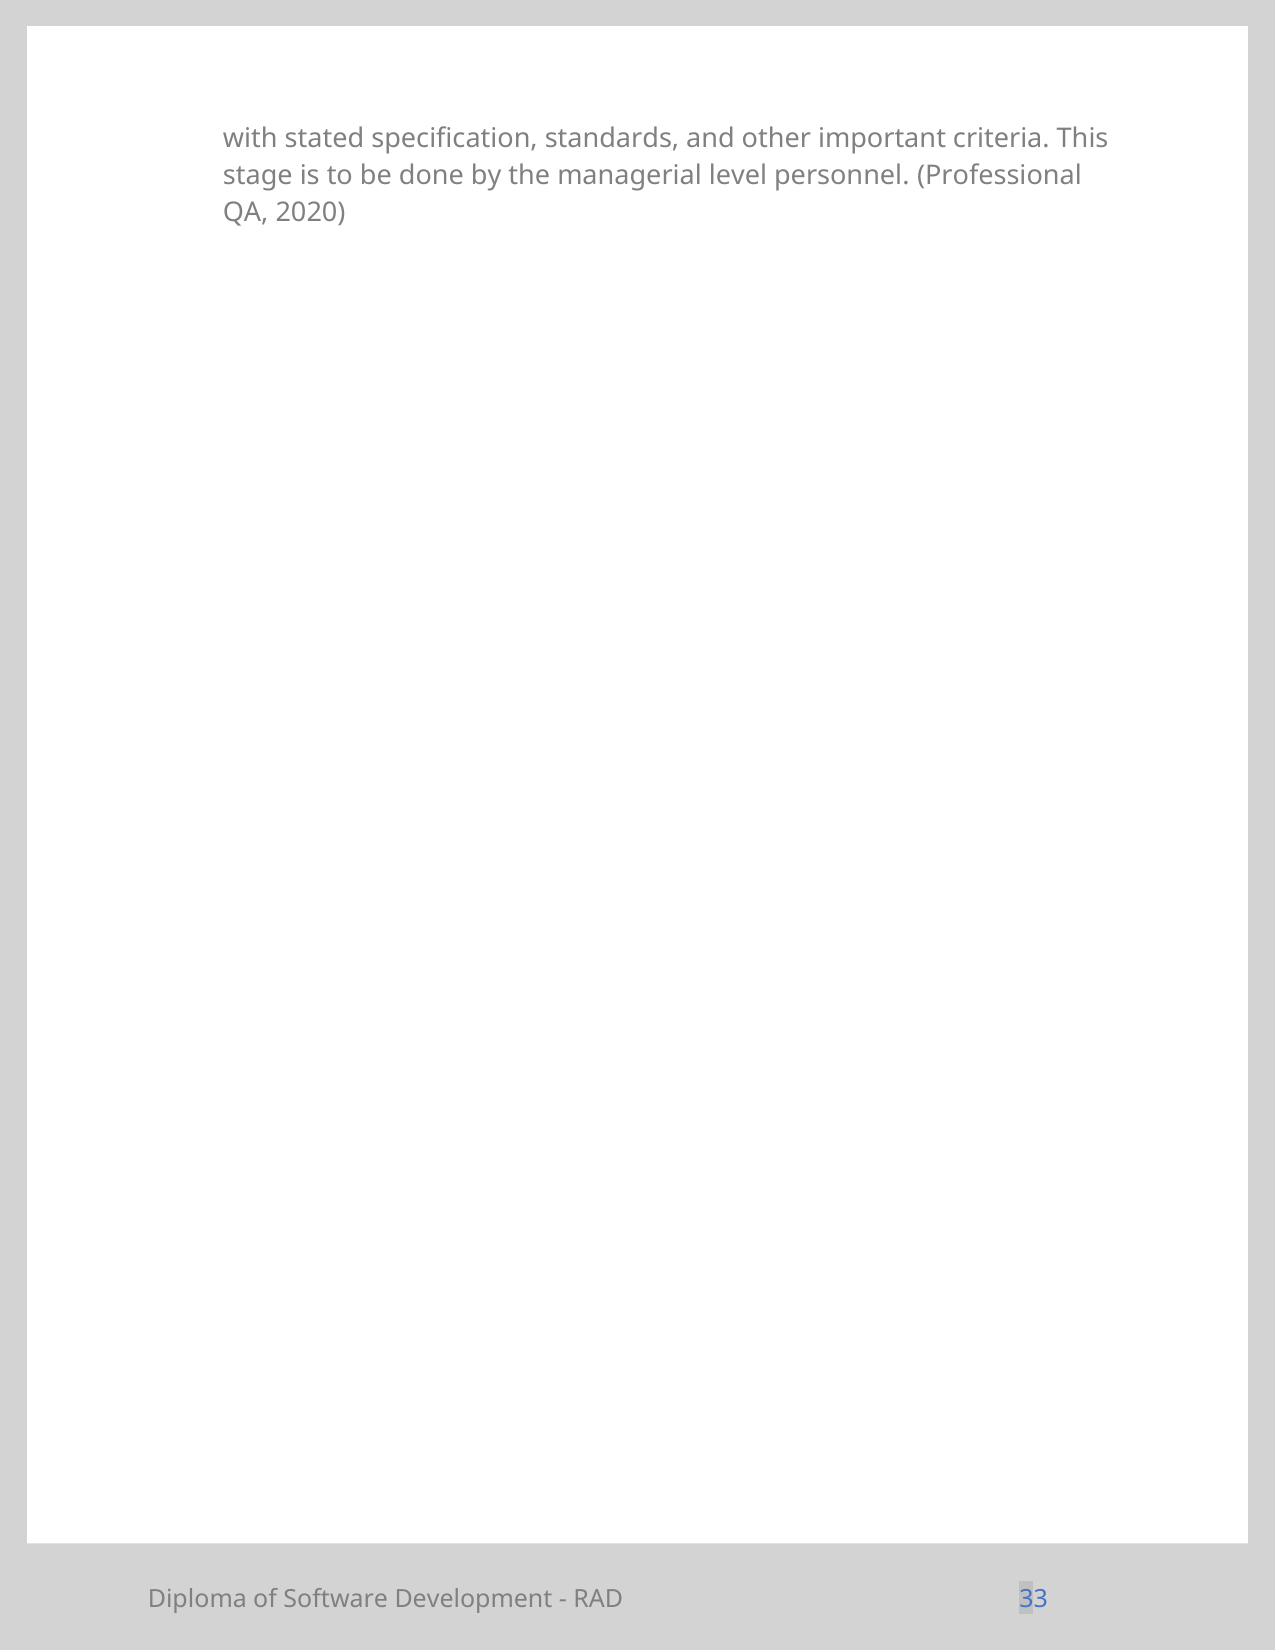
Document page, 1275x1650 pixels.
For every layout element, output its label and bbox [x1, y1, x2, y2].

text [223, 118, 1127, 229]
